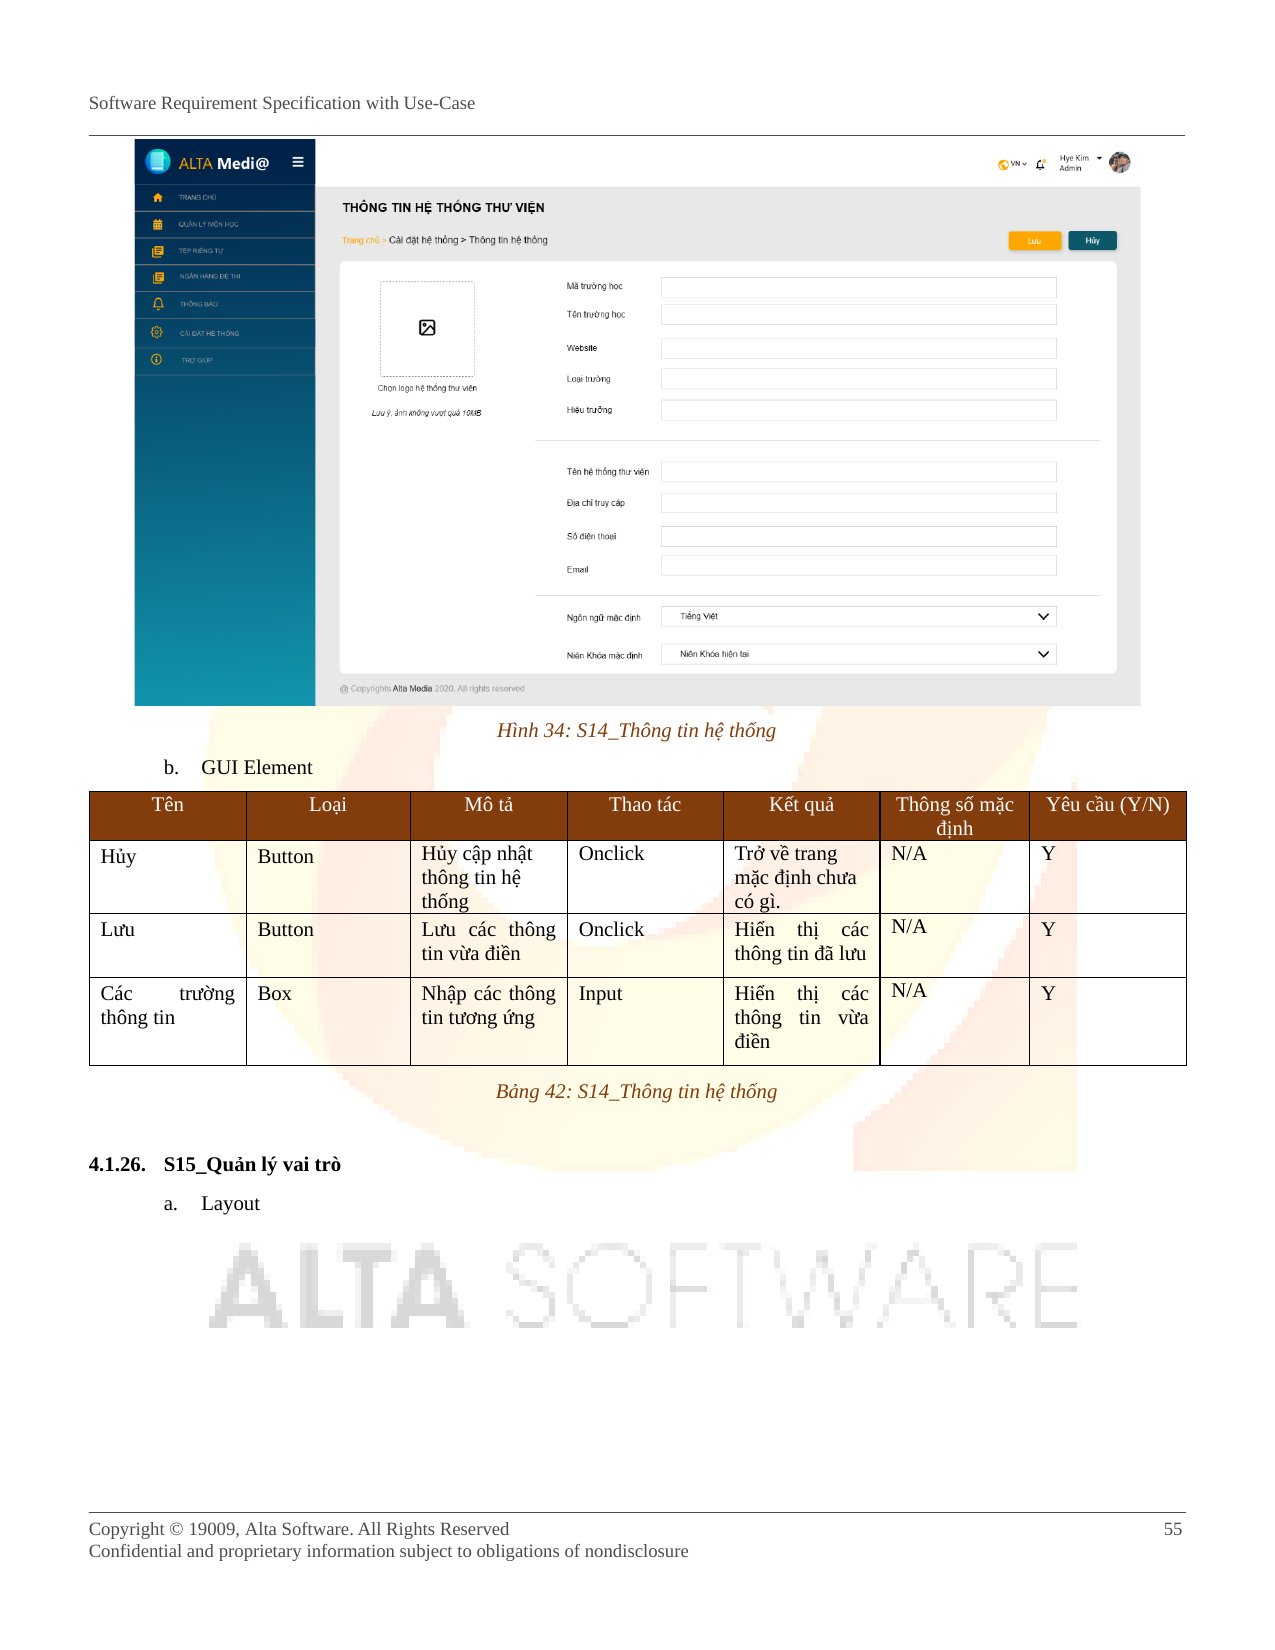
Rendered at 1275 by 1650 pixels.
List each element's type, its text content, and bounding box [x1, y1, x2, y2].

list Layout [163, 1191, 1186, 1215]
table_cell Button [247, 841, 410, 913]
list GUI Element [163, 754, 1186, 779]
table_header Loại [247, 792, 410, 840]
text Bảng 42: S14_Thông tin hệ thống [88, 1079, 1186, 1103]
table_cell Y [1030, 914, 1186, 977]
table_cell Hiển thị các thông tin đã lưu [724, 914, 879, 977]
table_cell Y [1030, 978, 1186, 1065]
table_cell Lưu [90, 914, 246, 977]
table_cell N/A [881, 978, 1029, 1065]
table_cell Box [247, 978, 410, 1065]
table_cell Onclick [568, 914, 723, 977]
picture [134, 139, 1141, 706]
table_cell N/A [881, 841, 1029, 913]
table_cell Trở về trang mặc định chưa có gì. [724, 841, 879, 913]
table_cell Onclick [568, 841, 723, 913]
table_header Kết quả [724, 792, 879, 840]
table_cell Hủy [90, 841, 246, 913]
table_cell Input [568, 978, 723, 1065]
table_header Yêu cầu (Y/N) [1030, 792, 1186, 840]
text Hình 34: S14_Thông tin hệ thống [88, 718, 1186, 742]
table_cell Lưu các thông tin vừa điền [411, 914, 567, 977]
table_header Thông số mặc định [881, 792, 1029, 840]
table_cell Các trường thông tin [90, 978, 246, 1065]
table_cell Nhập các thông tin tương ứng [411, 978, 567, 1065]
table_header Thao tác [568, 792, 723, 840]
table_cell Button [247, 914, 410, 977]
table_header Mô tả [411, 792, 567, 840]
table_cell Hủy cập nhật thông tin hệ thống [411, 841, 567, 913]
table_cell N/A [881, 914, 1029, 977]
picture [154, 354, 159, 364]
subtitle S15_Quản lý vai trò [88, 1152, 1186, 1176]
table_cell Hiển thị các thông tin vừa điền [724, 978, 879, 1065]
table_cell Y [1030, 841, 1186, 913]
table_header Tên [90, 792, 246, 840]
